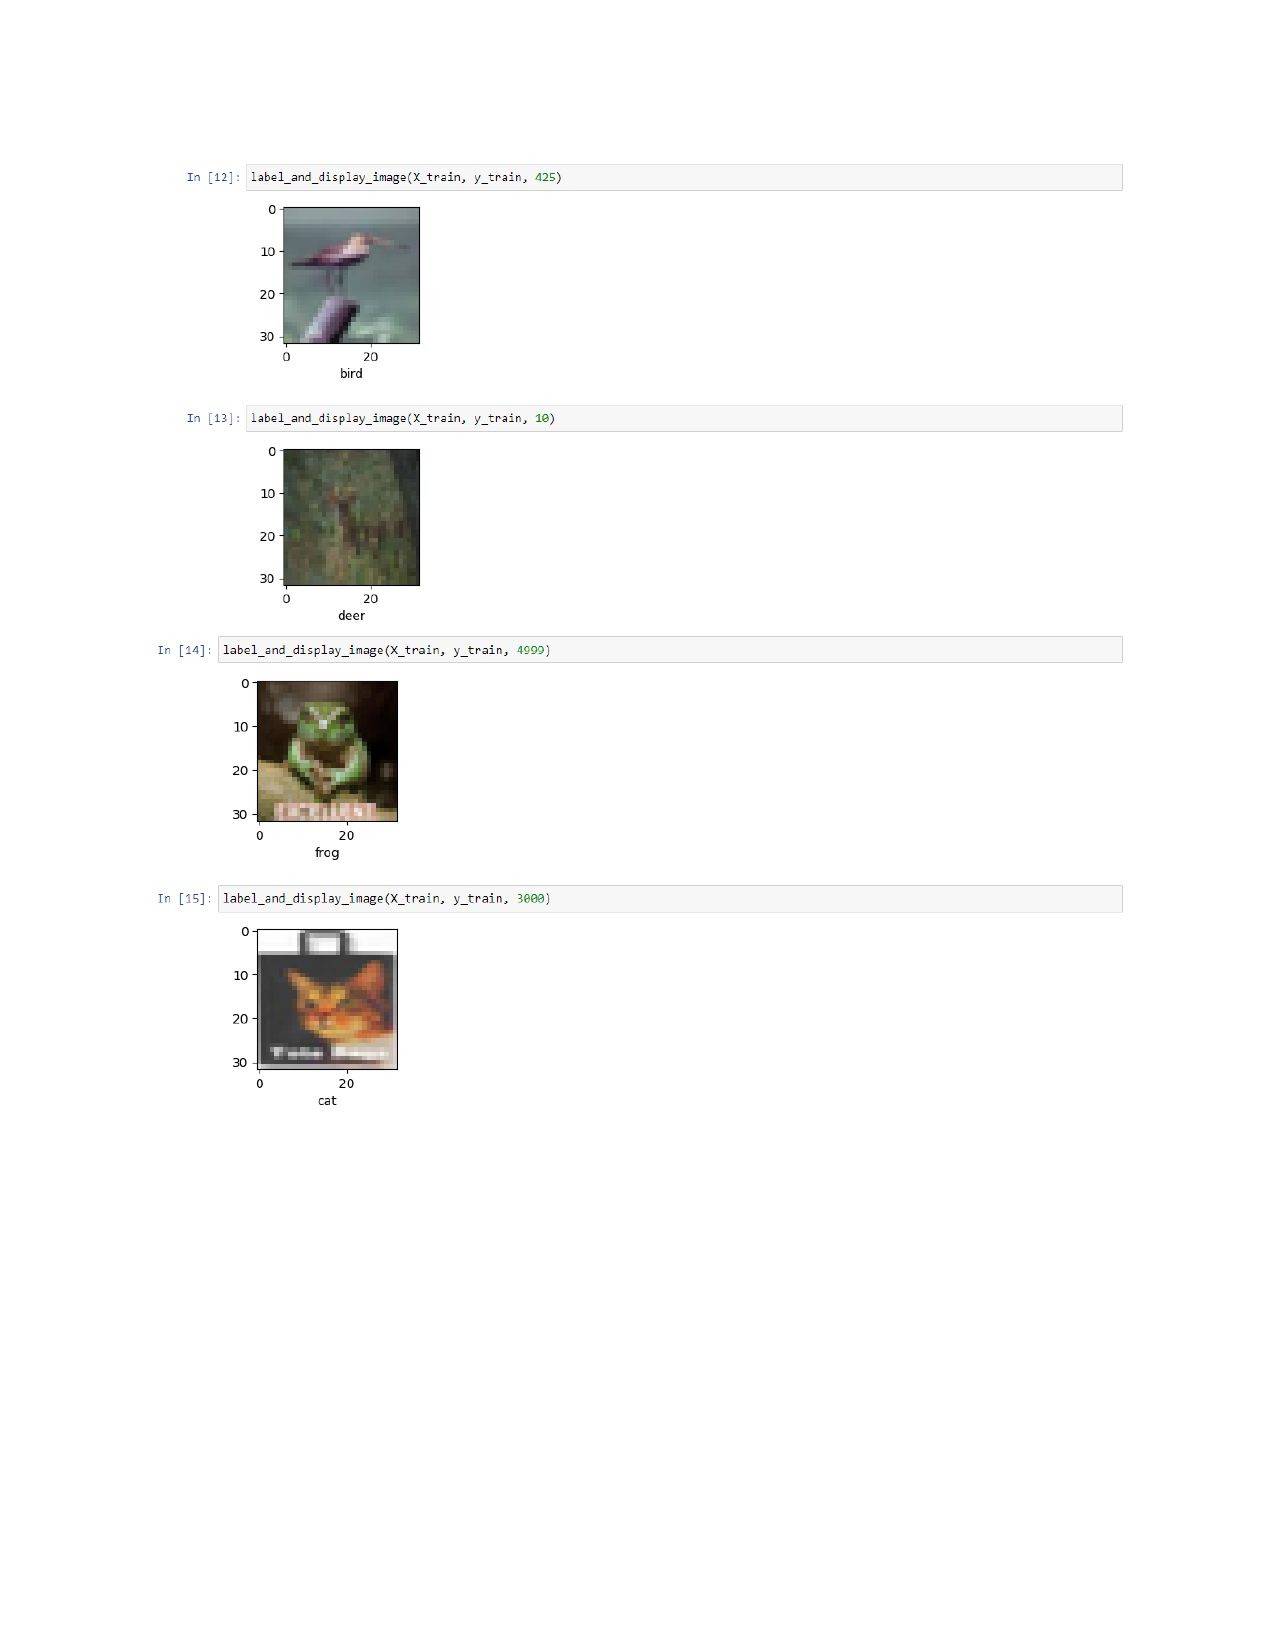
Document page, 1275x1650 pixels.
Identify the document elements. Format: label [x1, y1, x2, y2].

picture [150, 150, 1125, 1114]
